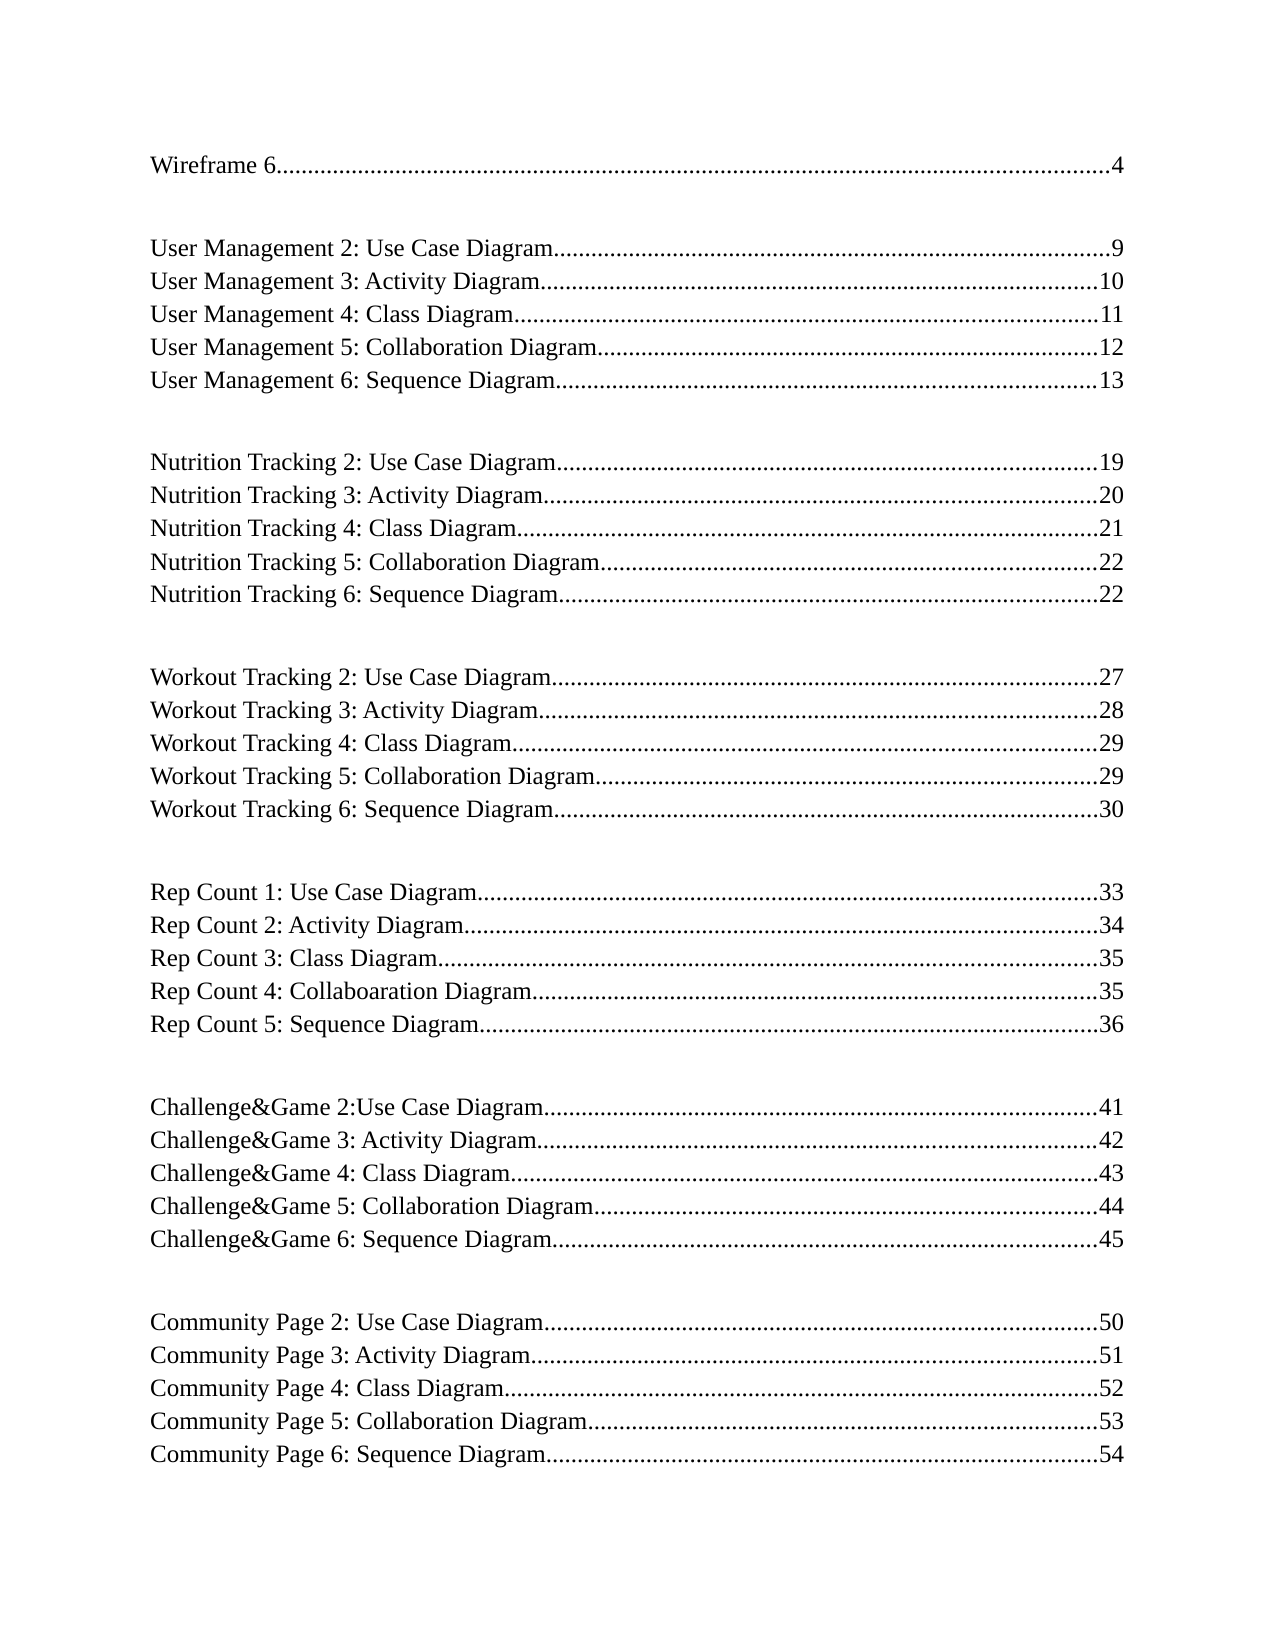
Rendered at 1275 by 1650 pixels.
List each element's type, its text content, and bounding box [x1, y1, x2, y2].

text Wireframe 6 4 [150, 150, 1125, 179]
text Nutrition Tracking 5: Collaboration Diagram 22 [150, 547, 1125, 575]
text Nutrition Tracking 4: Class Diagram 21 [150, 513, 1125, 542]
text User Management 2: Use Case Diagram 9 [150, 233, 1125, 261]
text Rep Count 2: Activity Diagram 34 [150, 910, 1125, 939]
text Challenge&Game 3: Activity Diagram 42 [150, 1125, 1125, 1154]
text Challenge&Game 4: Class Diagram 43 [150, 1158, 1125, 1187]
text Community Page 4: Class Diagram 52 [150, 1373, 1125, 1401]
text Challenge&Game 2:Use Case Diagram 41 [150, 1092, 1125, 1121]
text User Management 4: Class Diagram 11 [150, 299, 1125, 327]
text Rep Count 5: Sequence Diagram 36 [150, 1009, 1125, 1038]
text Nutrition Tracking 6: Sequence Diagram 22 [150, 579, 1125, 608]
text Community Page 5: Collaboration Diagram 53 [150, 1406, 1125, 1434]
text User Management 3: Activity Diagram 10 [150, 266, 1125, 294]
text Community Page 6: Sequence Diagram 54 [150, 1439, 1125, 1467]
text Workout Tracking 2: Use Case Diagram 27 [150, 662, 1125, 691]
text Workout Tracking 5: Collaboration Diagram 29 [150, 761, 1125, 790]
text Challenge&Game 6: Sequence Diagram 45 [150, 1224, 1125, 1253]
text Rep Count 1: Use Case Diagram 33 [150, 877, 1125, 906]
text Community Page 3: Activity Diagram 51 [150, 1340, 1125, 1368]
text Workout Tracking 4: Class Diagram 29 [150, 728, 1125, 757]
text Workout Tracking 6: Sequence Diagram 30 [150, 794, 1125, 823]
text User Management 6: Sequence Diagram 13 [150, 365, 1125, 393]
text Workout Tracking 3: Activity Diagram 28 [150, 695, 1125, 724]
text Nutrition Tracking 3: Activity Diagram 20 [150, 481, 1125, 509]
text Rep Count 3: Class Diagram 35 [150, 943, 1125, 972]
text Challenge&Game 5: Collaboration Diagram 44 [150, 1191, 1125, 1220]
text Rep Count 4: Collaboaration Diagram 35 [150, 976, 1125, 1005]
text User Management 5: Collaboration Diagram 12 [150, 332, 1125, 361]
text Community Page 2: Use Case Diagram 50 [150, 1307, 1125, 1335]
text Nutrition Tracking 2: Use Case Diagram 19 [150, 447, 1125, 476]
